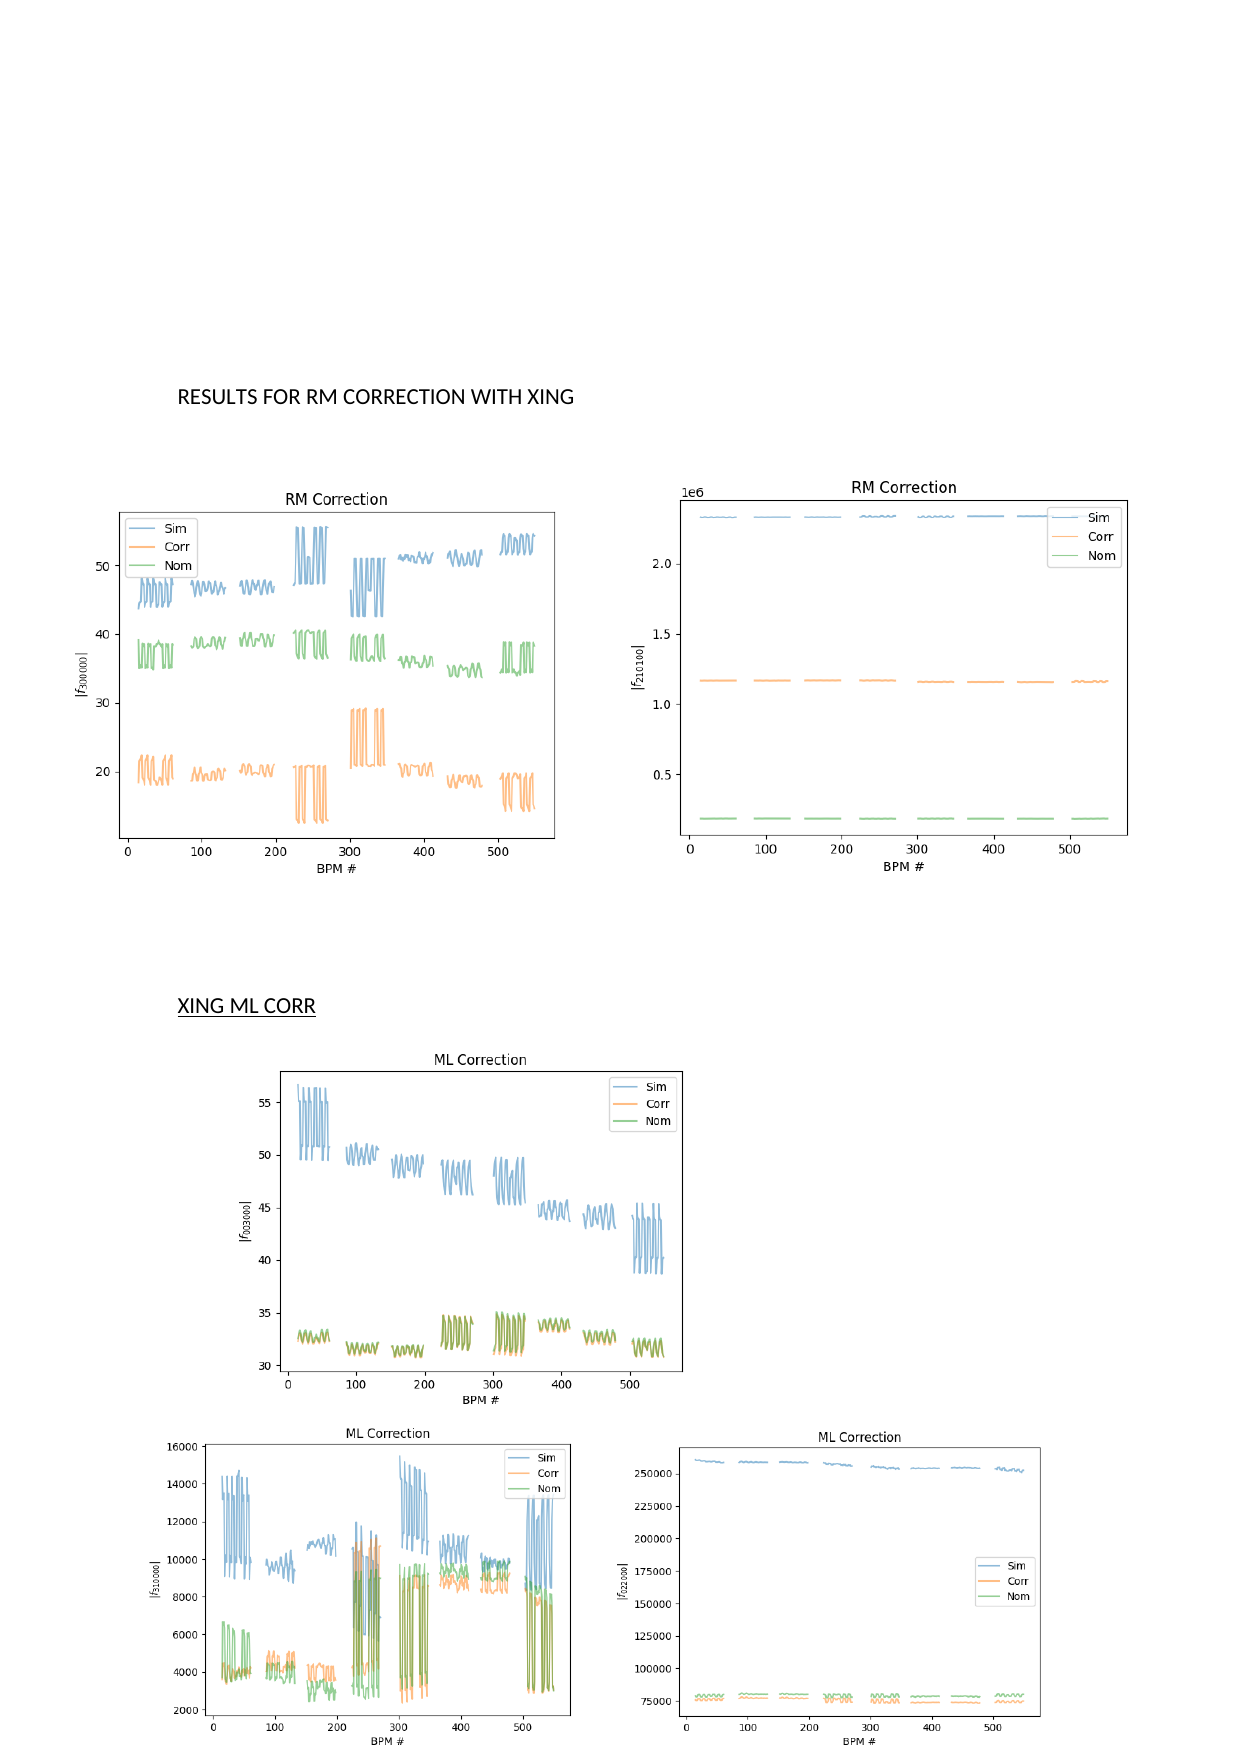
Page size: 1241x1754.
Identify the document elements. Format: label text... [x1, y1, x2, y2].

picture [65, 484, 562, 884]
picture [609, 1424, 1045, 1754]
picture [230, 1045, 689, 1414]
picture [621, 472, 1136, 882]
text XING ML CORR [177, 991, 1063, 1019]
picture [141, 1420, 577, 1754]
text RESULTS FOR RM CORRECTION WITH XING [177, 382, 1063, 410]
